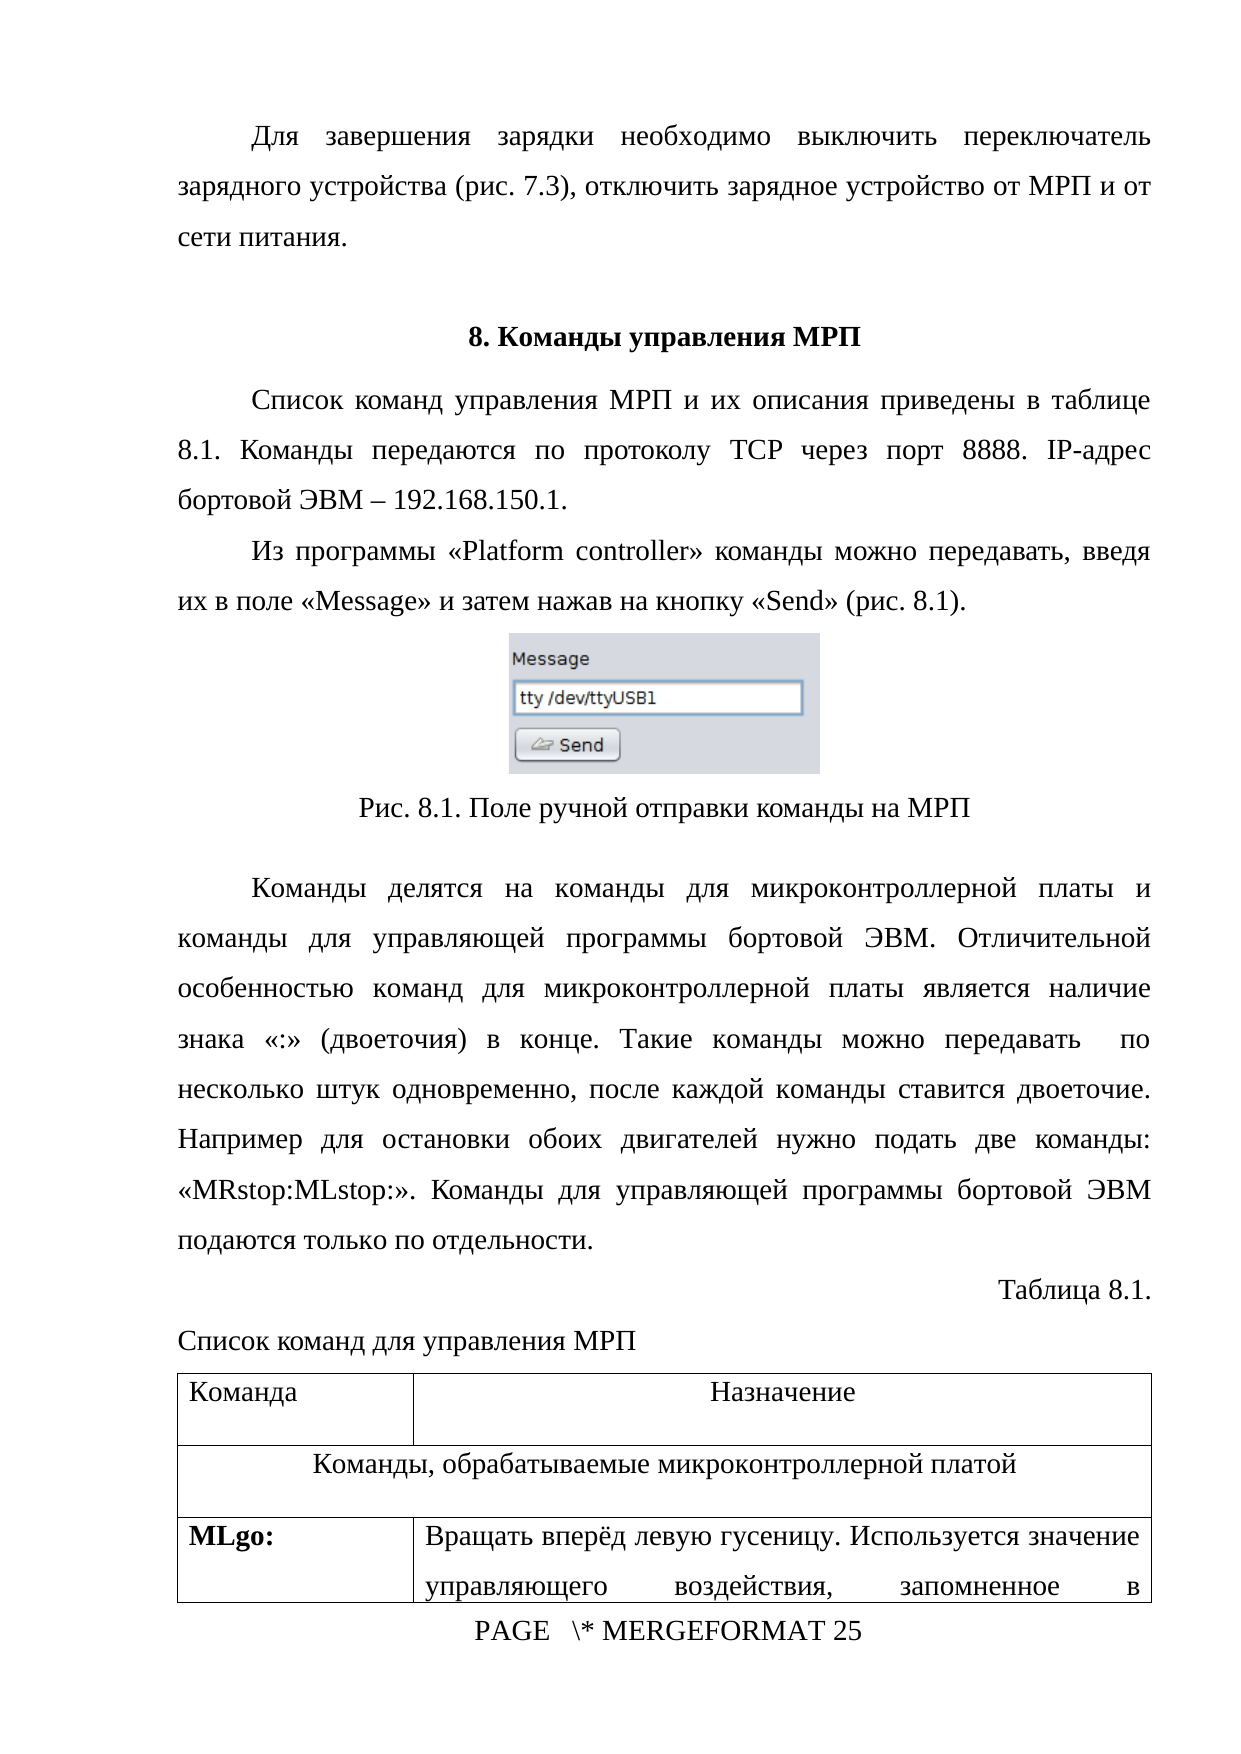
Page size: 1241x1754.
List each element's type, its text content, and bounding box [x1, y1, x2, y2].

text Рис. 8.1. Поле ручной отправки команды на МРП [177, 790, 1152, 824]
list Для завершения зарядки необходимо выключить переключатель зарядного устройства (рис. 7.3), отключить зарядное устройство от МРП и от сети питания. [177, 118, 1152, 252]
table_cell MLgo: [178, 1518, 413, 1602]
text Список команд для управления МРП [177, 1323, 1152, 1356]
table_cell Команды, обрабатываемые микроконтроллерной платой [178, 1446, 1151, 1517]
subtitle 8. Команды управления МРП [177, 319, 1152, 353]
text Таблица 8.1. [177, 1272, 1152, 1306]
text Команды делятся на команды для микроконтроллерной платы и команды для управляющей программы бортовой ЭВМ. Отличительной особенностью команд для микроконтроллерной платы является наличие знака «:» (двоеточия) в конце. Такие команды можно передавать по несколько штук одновременно, после каждой команды ставится двоеточие. Например для остановки обоих двигателей нужно подать две команды: «MRstop:MLstop:». Команды для управляющей программы бортовой ЭВМ подаются только по отдельности. [177, 870, 1152, 1256]
table_header Команда [178, 1374, 413, 1445]
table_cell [414, 1518, 1151, 1602]
table_header Назначение [414, 1374, 1151, 1445]
text Список команд управления МРП и их описания приведены в таблице 8.1. Команды передаются по протоколу TCP через порт 8888. IP-адрес бортовой ЭВМ – 192.168.150.1. [177, 382, 1152, 516]
text Из программы «Platform controller» команды можно передавать, введя их в поле «Message» и затем нажав на кнопку «Send» (рис. 8.1). [177, 533, 1152, 617]
picture [508, 633, 820, 774]
